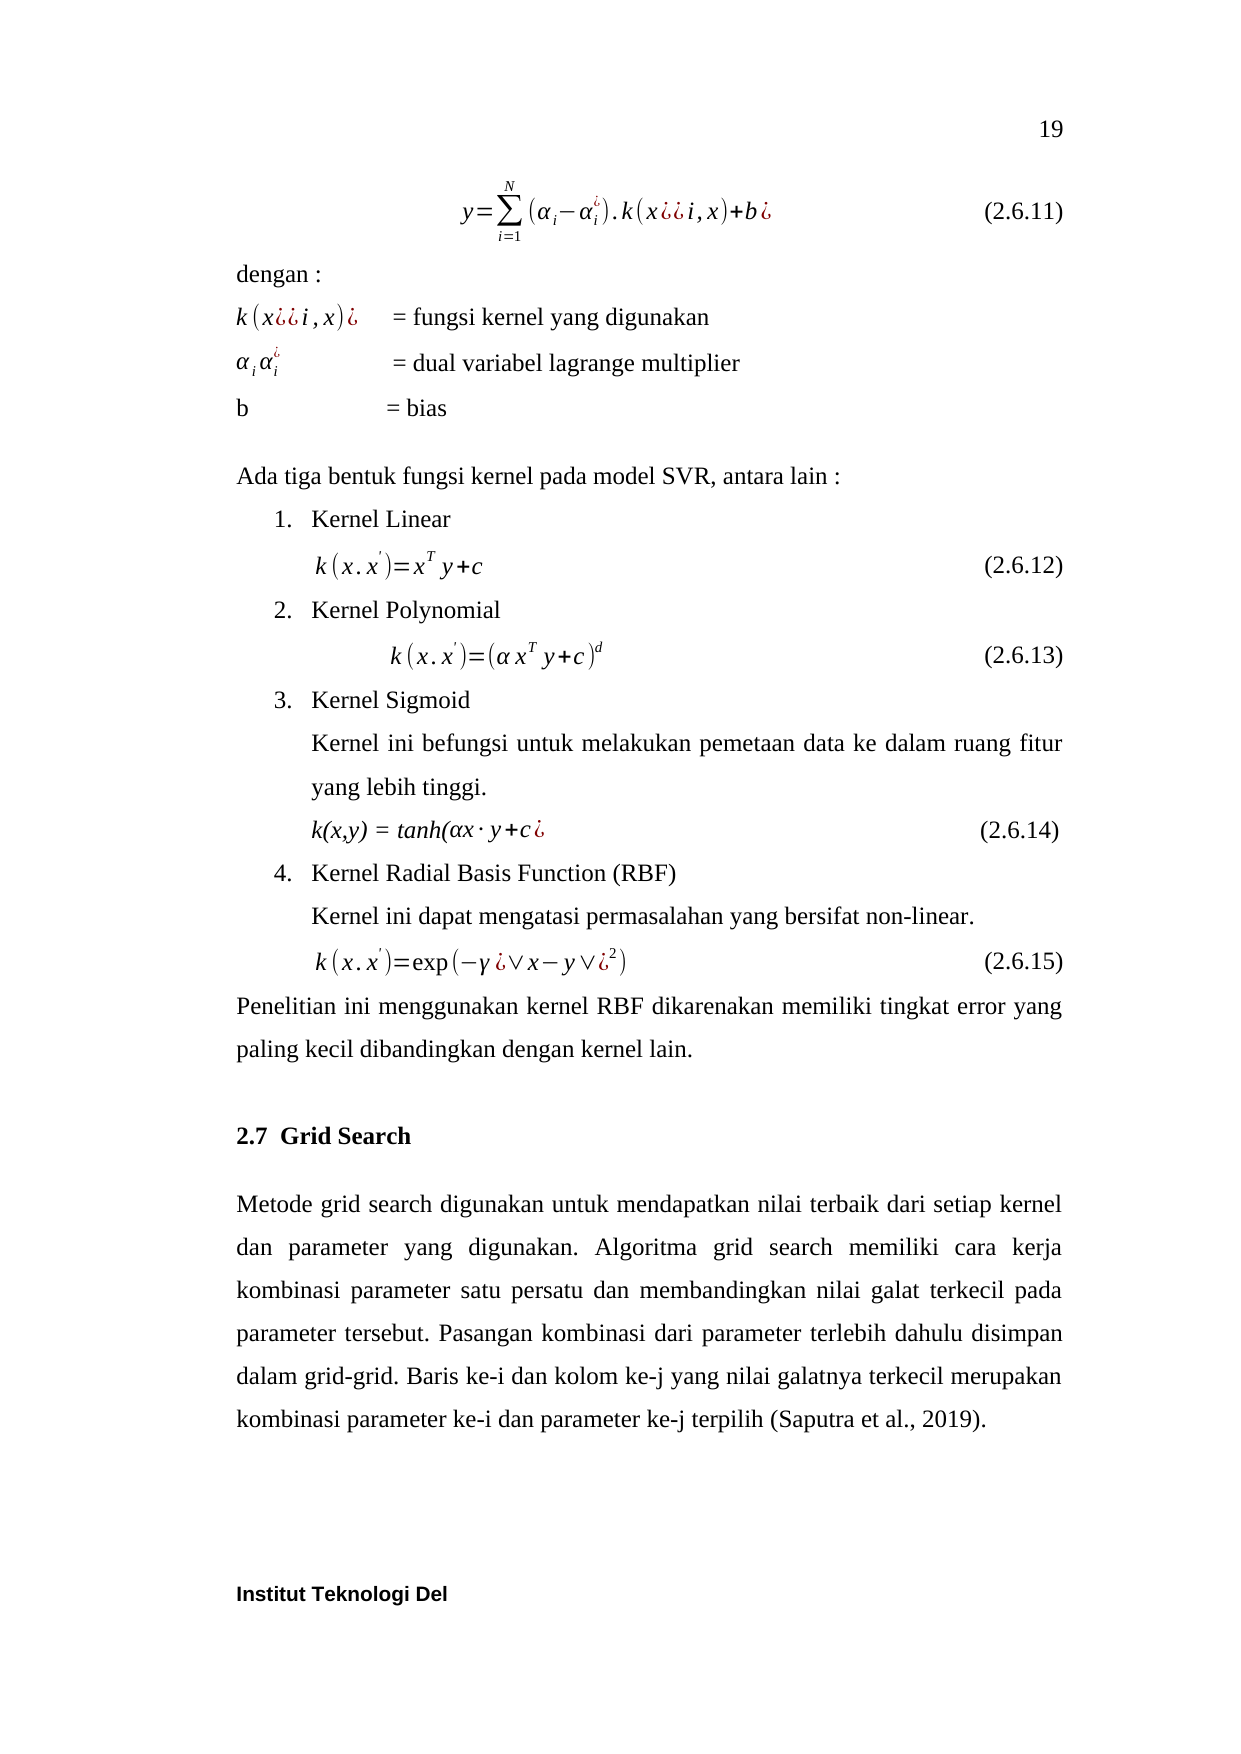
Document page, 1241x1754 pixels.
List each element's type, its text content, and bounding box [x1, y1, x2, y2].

list Kernel Polynomial [274, 595, 1063, 624]
text Kernel ini befungsi untuk melakukan pemetaan data ke dalam ruang fitur yang lebih tinggi. [311, 728, 1063, 800]
text Penelitian ini menggunakan kernel RBF dikarenakan memiliki tingkat error yang paling kecil dibandingkan dengan kernel lain. [236, 991, 1063, 1063]
text = dual variabel lagrange multiplier [236, 346, 1063, 379]
text k(x,y) = tanh( (2.6.14) [311, 815, 1063, 843]
text Kernel ini dapat mengatasi permasalahan yang bersifat non-linear. [311, 901, 1063, 930]
subtitle 2.7 Grid Search [236, 1121, 1063, 1149]
text (2.6.11) [236, 177, 1063, 244]
text (2.6.15) [311, 944, 1063, 977]
list Kernel Linear [274, 504, 1063, 533]
list Kernel Radial Basis Function (RBF) [274, 858, 1063, 887]
text = fungsi kernel yang digunakan [236, 302, 1063, 332]
text (2.6.12) [311, 548, 1063, 581]
text dengan : [236, 259, 1063, 287]
text (2.6.13) [311, 638, 1063, 671]
list Kernel Sigmoid [274, 685, 1063, 714]
text Ada tiga bentuk fungsi kernel pada model SVR, antara lain : [236, 461, 1063, 490]
text Metode grid search digunakan untuk mendapatkan nilai terbaik dari setiap kernel dan parameter yang digunakan. Algoritma grid search memiliki cara kerja kombinasi parameter satu persatu dan membandingkan nilai galat terkecil pada parameter tersebut. Pasangan kombinasi dari parameter terlebih dahulu disimpan dalam grid-grid. Baris ke-i dan kolom ke-j yang nilai galatnya terkecil merupakan kombinasi parameter ke-i dan parameter ke-j terpilih (Saputra et al., 2019). [236, 1189, 1063, 1433]
text b = bias [236, 393, 1063, 422]
